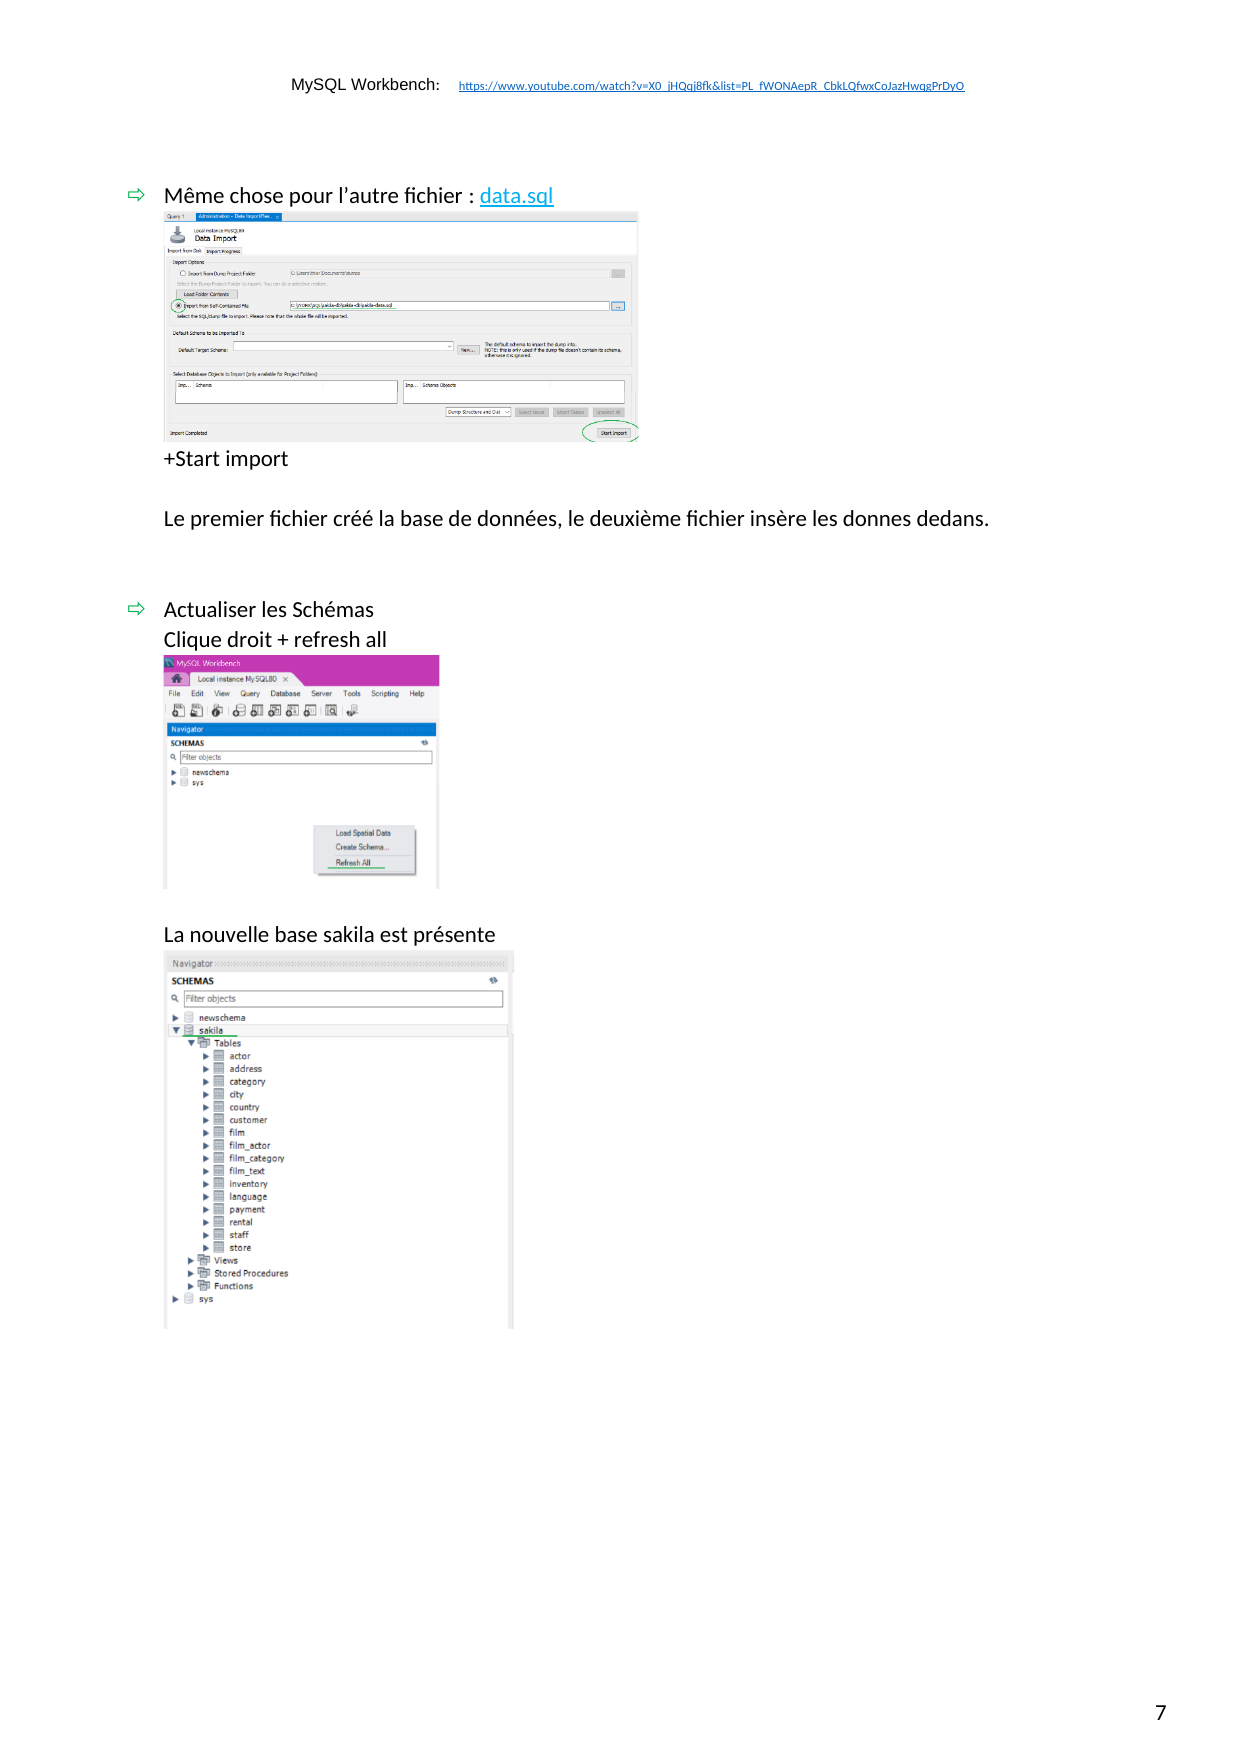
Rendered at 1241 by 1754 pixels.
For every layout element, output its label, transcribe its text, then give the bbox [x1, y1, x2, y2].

list Actualiser les Schémas [126, 595, 1167, 623]
picture [163, 950, 515, 1329]
list +Start import [164, 444, 1167, 472]
picture [163, 655, 440, 889]
picture [163, 211, 639, 442]
list Même chose pour l’autre fichier : data.sql [126, 181, 1167, 209]
list Le premier fichier créé la base de données, le deuxième fichier insère les donnes dedans. [164, 504, 1167, 532]
list La nouvelle base sakila est présente [164, 921, 1167, 948]
list Clique droit + refresh all [164, 625, 1167, 653]
